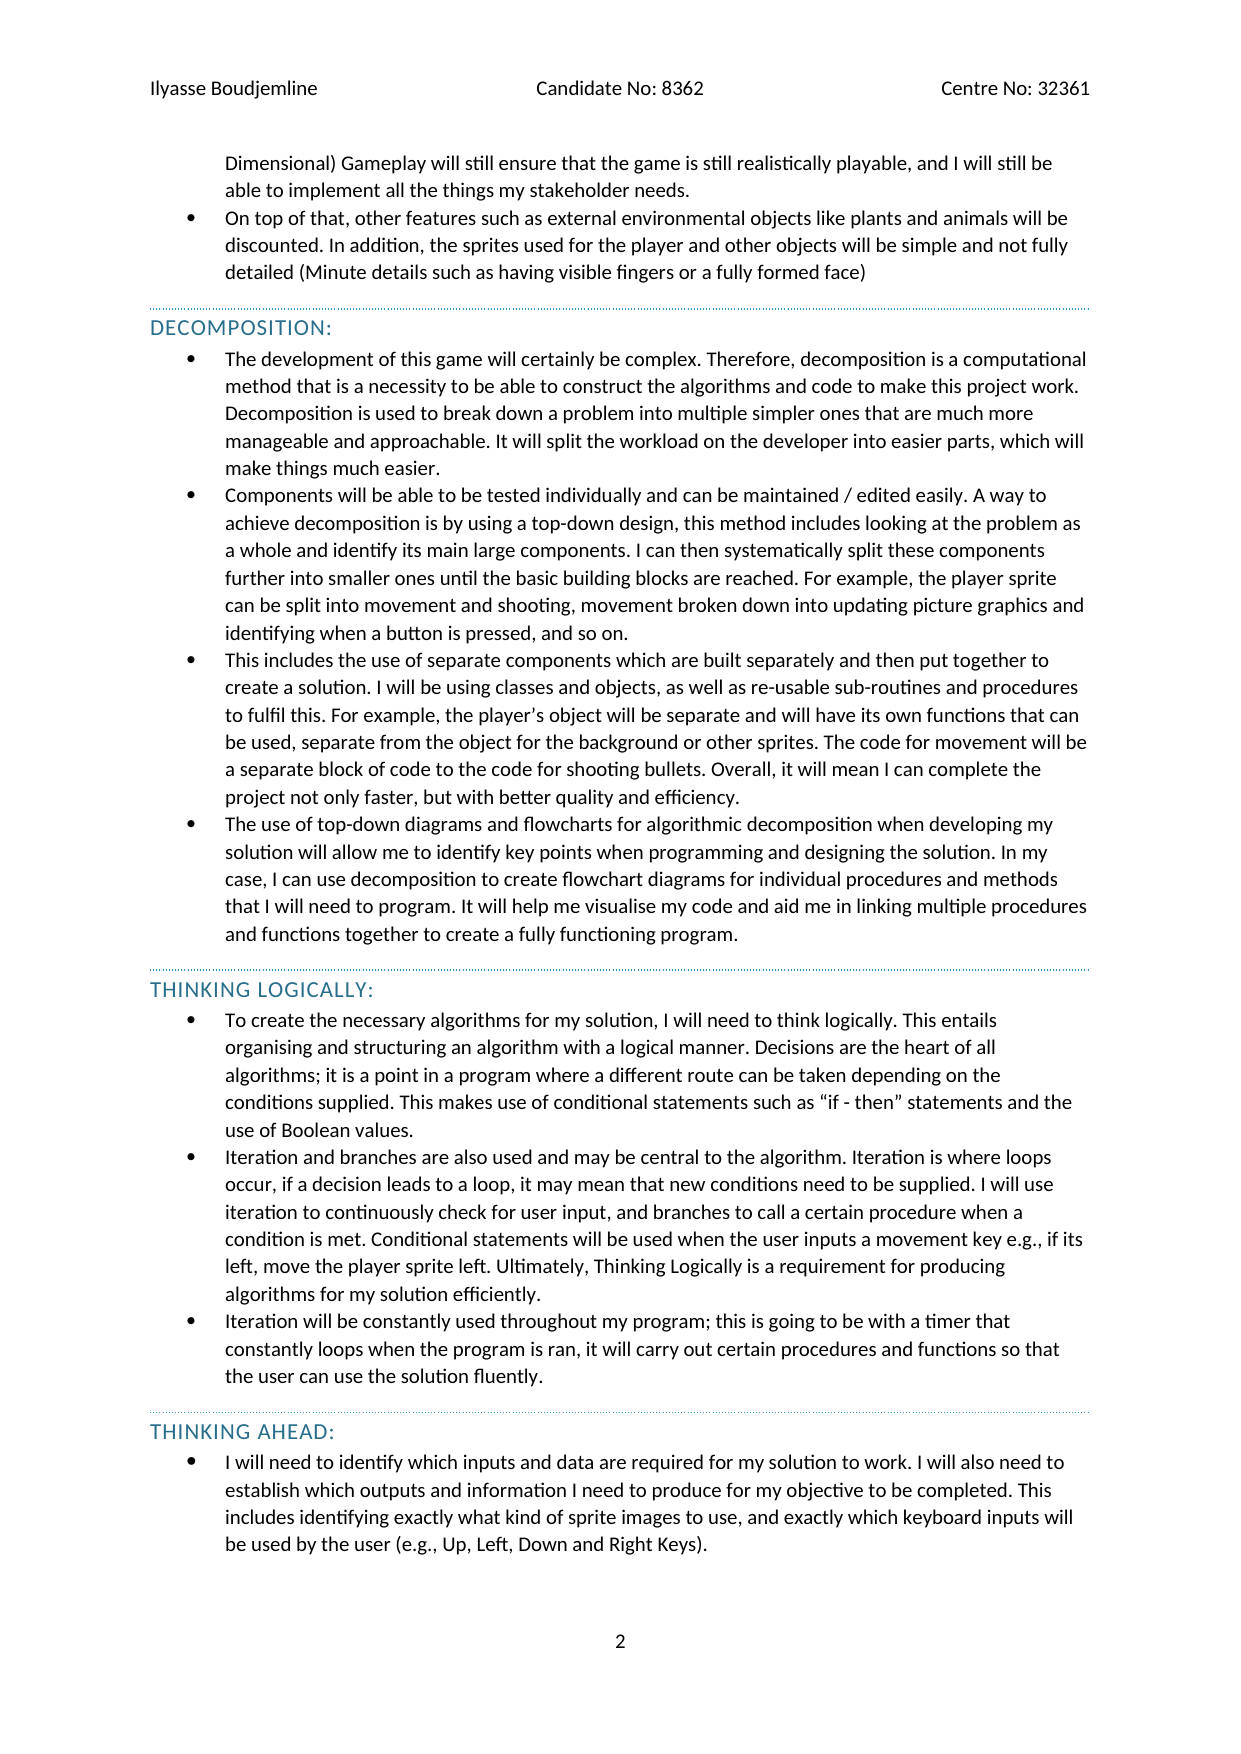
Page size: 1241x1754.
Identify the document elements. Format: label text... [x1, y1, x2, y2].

subtitle Thinking Ahead: [150, 1412, 1090, 1445]
list To create the necessary algorithms for my solution, I will need to think logically. This entails organising and structuring an algorithm with a logical manner. Decisions are the heart of all algorithms; it is a point in a program where a different route can be taken depending on the conditions supplied. This makes use of conditional statements such as “if - then” statements and the use of Boolean values. [187, 1007, 1090, 1142]
subtitle Thinking Logically: [150, 969, 1090, 1003]
list I will need to identify which inputs and data are required for my solution to work. I will also need to establish which outputs and information I need to produce for my objective to be completed. This includes identifying exactly what kind of sprite images to use, and exactly which keyboard inputs will be used by the user (e.g., Up, Left, Down and Right Keys). [187, 1449, 1090, 1557]
list The development of this game will certainly be complex. Therefore, decomposition is a computational method that is a necessity to be able to construct the algorithms and code to make this project work. Decomposition is used to break down a problem into multiple simpler ones that are much more manageable and approachable. It will split the workload on the developer into easier parts, which will make things much easier. [187, 346, 1090, 481]
list This includes the use of separate components which are built separately and then put together to create a solution. I will be using classes and objects, as well as re-usable sub-routines and procedures to fulfil this. For example, the player’s object will be separate and will have its own functions that can be used, separate from the object for the background or other sprites. The code for movement will be a separate block of code to the code for shooting bullets. Overall, it will mean I can complete the project not only faster, but with better quality and efficiency. [187, 647, 1090, 809]
list Iteration and branches are also used and may be central to the algorithm. Iteration is where loops occur, if a decision leads to a loop, it may mean that new conditions need to be supplied. I will use iteration to continuously check for user input, and branches to call a certain procedure when a condition is met. Conditional statements will be used when the user inputs a movement key e.g., if its left, move the player sprite left. Ultimately, Thinking Logically is a requirement for producing algorithms for my solution efficiently. [187, 1144, 1090, 1307]
list On top of that, other features such as external environmental objects like plants and animals will be discounted. In addition, the sprites used for the player and other objects will be simple and not fully detailed (Minute details such as having visible fingers or a fully formed face) [187, 205, 1090, 285]
subtitle Decomposition: [150, 308, 1090, 342]
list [187, 150, 1090, 203]
list The use of top-down diagrams and flowcharts for algorithmic decomposition when developing my solution will allow me to identify key points when programming and designing the solution. In my case, I can use decomposition to create flowchart diagrams for individual procedures and methods that I will need to program. It will help me visualise my code and aid me in linking multiple procedures and functions together to create a fully functioning program. [187, 811, 1090, 946]
list Iteration will be constantly used throughout my program; this is going to be with a timer that constantly loops when the program is ran, it will carry out certain procedures and functions so that the user can use the solution fluently. [187, 1308, 1090, 1389]
list Components will be able to be tested individually and can be maintained / edited easily. A way to achieve decomposition is by using a top-down design, this method includes looking at the problem as a whole and identify its main large components. I can then systematically split these components further into smaller ones until the basic building blocks are reached. For example, the player sprite can be split into movement and shooting, movement broken down into updating picture graphics and identifying when a button is pressed, and so on. [187, 483, 1090, 645]
